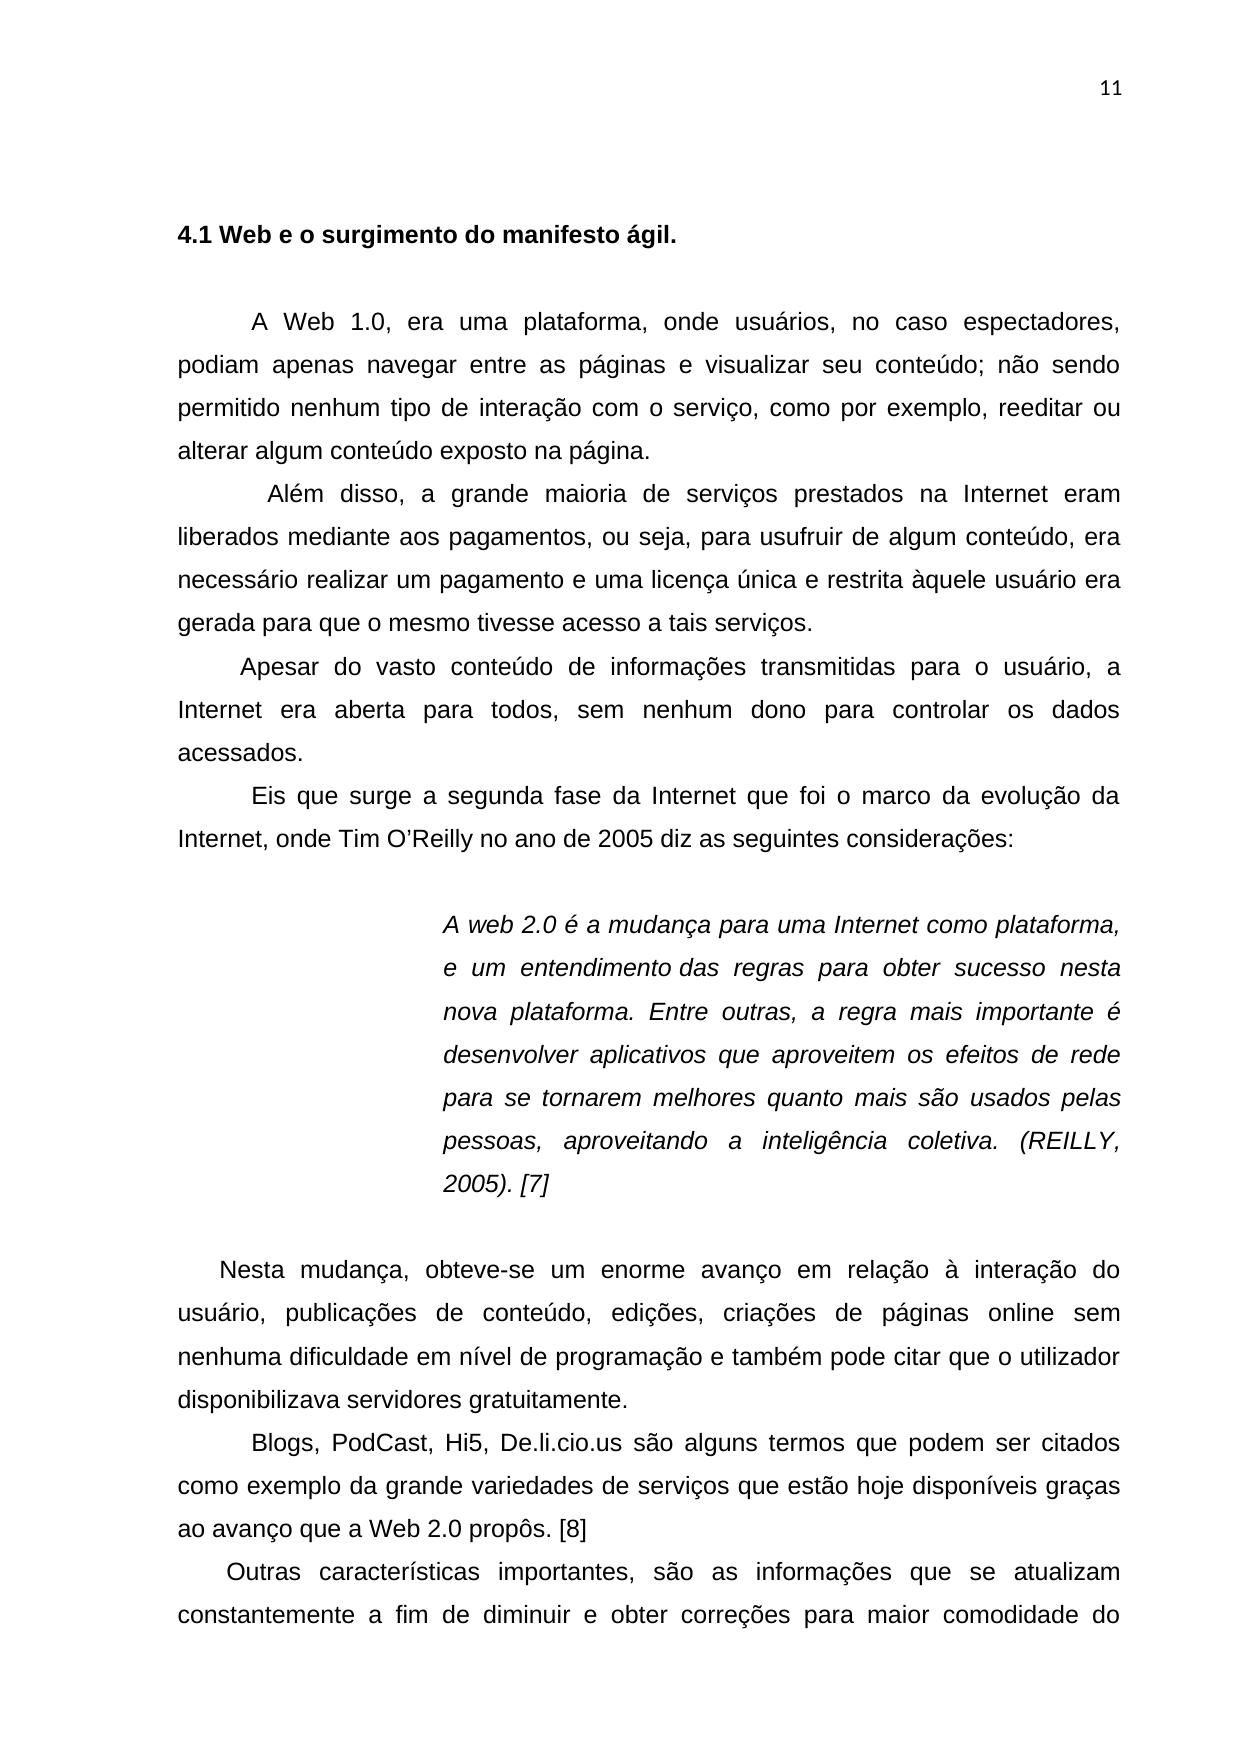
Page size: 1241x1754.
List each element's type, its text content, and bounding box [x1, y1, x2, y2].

text A web 2.0 é a mudança para uma Internet como plataforma, e um entendimento das regras para obter sucesso nesta nova plataforma. Entre outras, a regra mais importante é desenvolver aplicativos que aproveitem os efeitos de rede para se tornarem melhores quanto mais são usados pelas pessoas, aproveitando a inteligência coletiva. (REILLY, 2005). [7] [443, 910, 1122, 1198]
text 4.1 Web e o surgimento do manifesto ágil. [177, 220, 1122, 249]
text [177, 1557, 1122, 1629]
text Apesar do vasto conteúdo de informações transmitidas para o usuário, a Internet era aberta para todos, sem nenhum dono para controlar os dados acessados. [177, 652, 1122, 767]
text Nesta mudança, obteve-se um enorme avanço em relação à interação do usuário, publicações de conteúdo, edições, criações de páginas online sem nenhuma dificuldade em nível de programação e também pode citar que o utilizador disponibilizava servidores gratuitamente. [177, 1255, 1122, 1413]
text Blogs, PodCast, Hi5, De.li.cio.us são alguns termos que podem ser citados como exemplo da grande variedades de serviços que estão hoje disponíveis graças ao avanço que a Web 2.0 propôs. [8] [177, 1428, 1122, 1543]
text A Web 1.0, era uma plataforma, onde usuários, no caso espectadores, podiam apenas navegar entre as páginas e visualizar seu conteúdo; não sendo permitido nenhum tipo de interação com o serviço, como por exemplo, reeditar ou alterar algum conteúdo exposto na página. [177, 307, 1122, 465]
text Eis que surge a segunda fase da Internet que foi o marco da evolução da Internet, onde Tim O’Reilly no ano de 2005 diz as seguintes considerações: [177, 781, 1122, 853]
text Além disso, a grande maioria de serviços prestados na Internet eram liberados mediante aos pagamentos, ou seja, para usufruir de algum conteúdo, era necessário realizar um pagamento e uma licença única e restrita àquele usuário era gerada para que o mesmo tivesse acesso a tais serviços. [177, 479, 1122, 637]
